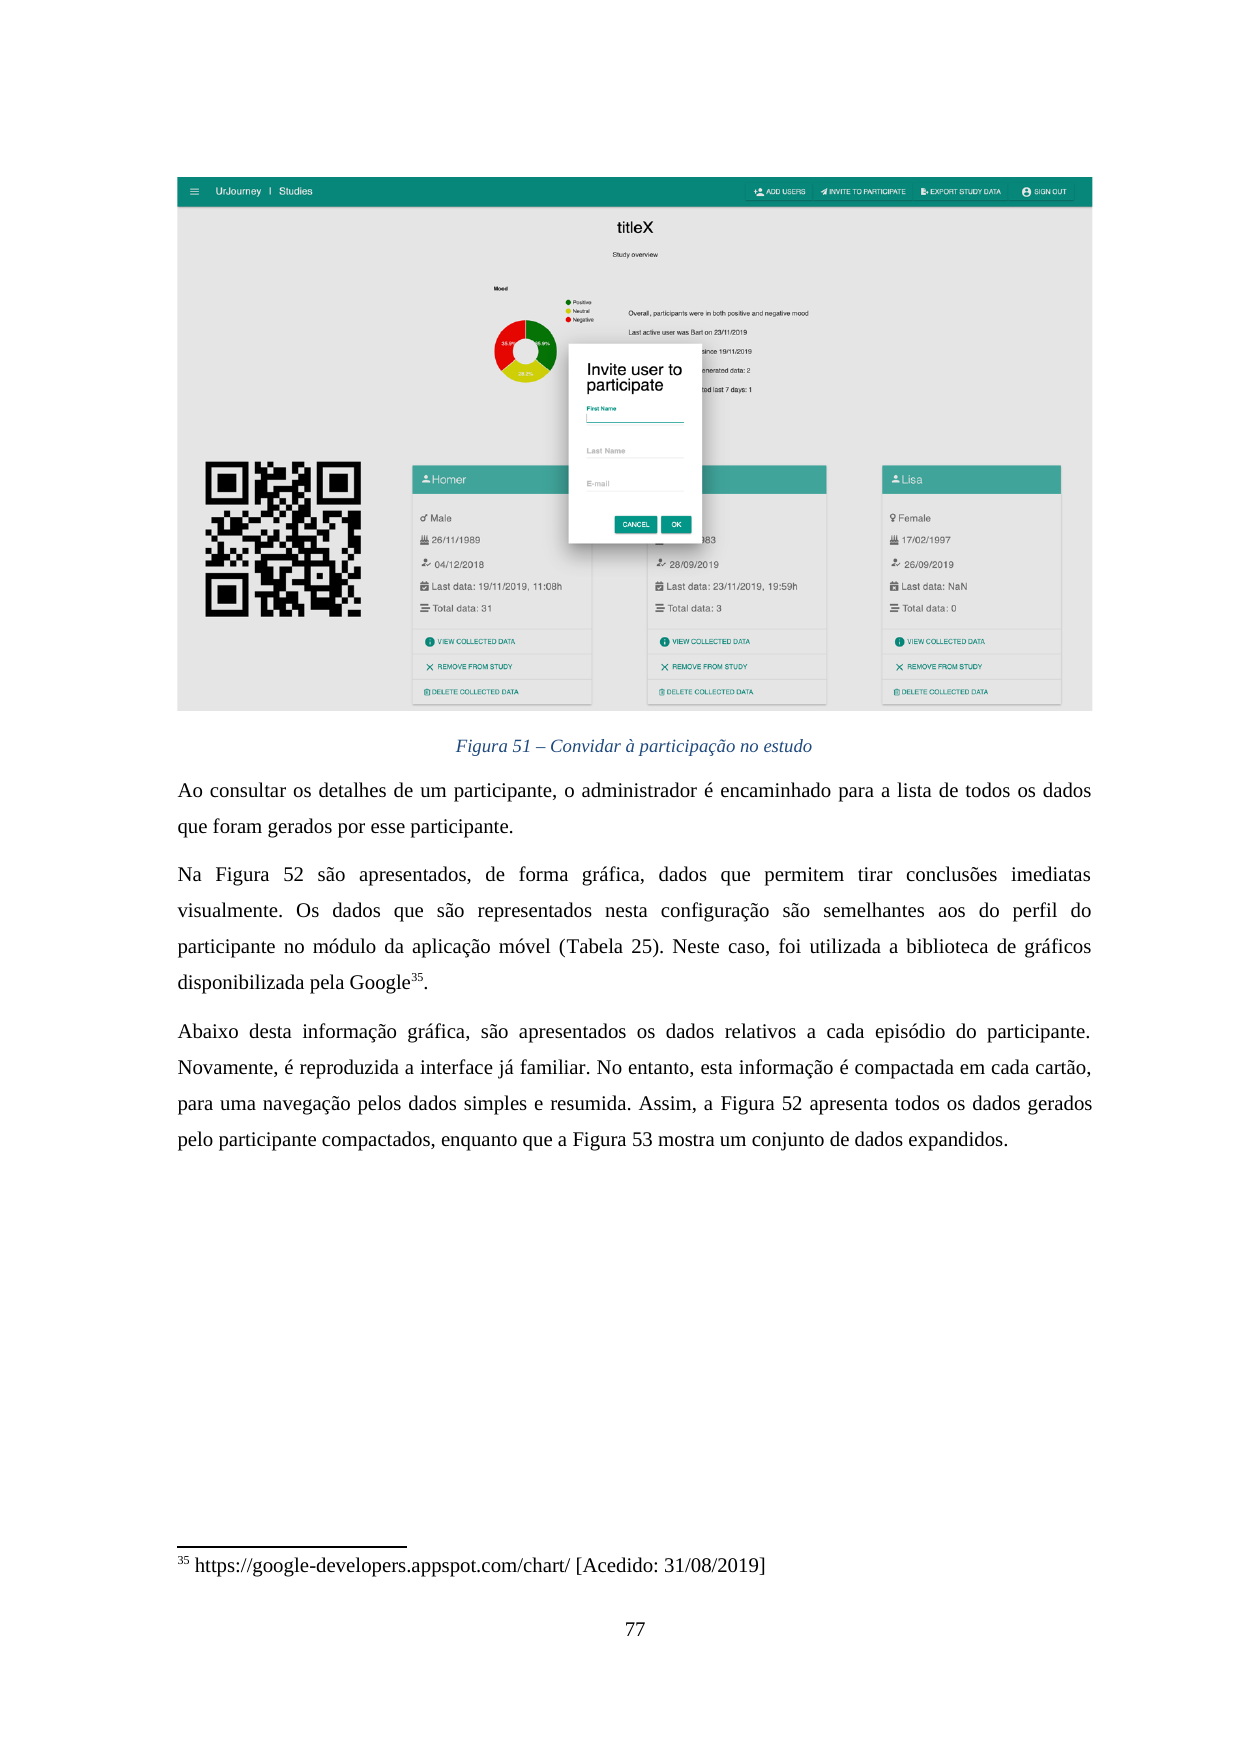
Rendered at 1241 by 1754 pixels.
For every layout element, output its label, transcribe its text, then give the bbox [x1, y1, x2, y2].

picture [177, 177, 1093, 711]
text Abaixo desta informação gráfica, são apresentados os dados relativos a cada episódio do participante. Novamente, é reproduzida a interface já familiar. No entanto, esta informação é compactada em cada cartão, para uma navegação pelos dados simples e resumida. Assim, a Figura 52 apresenta todos os dados gerados pelo participante compactados, enquanto que a Figura 53 mostra um conjunto de dados expandidos. [177, 1019, 1092, 1151]
text Na Figura 52 são apresentados, de forma gráfica, dados que permitem tirar conclusões imediatas visualmente. Os dados que são representados nesta configuração são semelhantes aos do perfil do participante no módulo da aplicação móvel (Tabela 25). Neste caso, foi utilizada a biblioteca de gráficos disponibilizada pela Google. [177, 862, 1092, 994]
text Figura 51 – Convidar à participação no estudo [177, 735, 1092, 757]
text Ao consultar os detalhes de um participante, o administrador é encaminhado para a lista de todos os dados que foram gerados por esse participante. [177, 778, 1092, 838]
